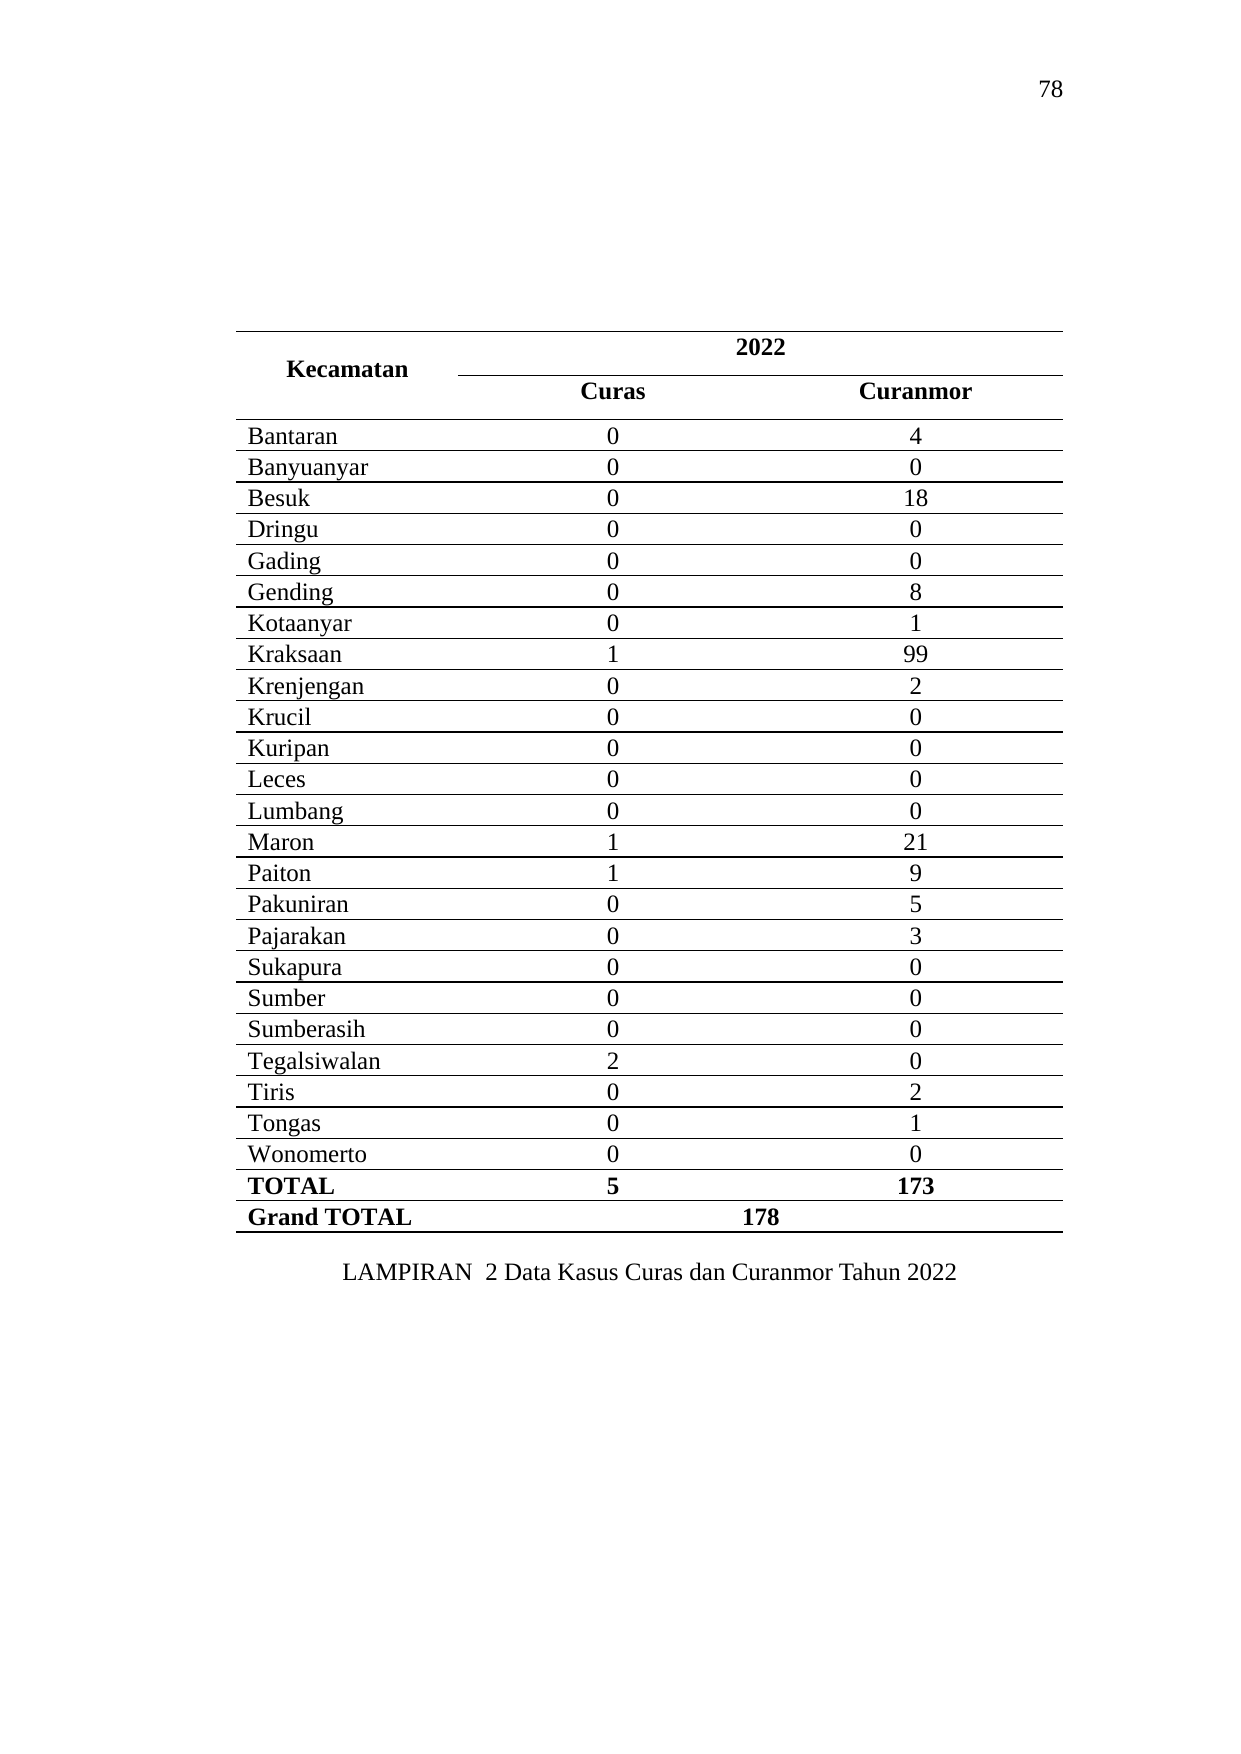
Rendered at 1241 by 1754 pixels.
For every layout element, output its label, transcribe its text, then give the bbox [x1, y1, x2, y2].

table_cell 1 [768, 1108, 1063, 1138]
table_cell 0 [458, 889, 768, 919]
table_cell 5 [458, 1170, 768, 1200]
table_cell 0 [458, 764, 768, 794]
table_cell Wonomerto [236, 1139, 458, 1169]
table_cell 1 [458, 858, 768, 888]
table_cell 0 [768, 545, 1063, 575]
table_cell 4 [768, 420, 1063, 450]
table_cell 0 [458, 576, 768, 606]
table_cell 99 [768, 639, 1063, 669]
table_cell 0 [458, 608, 768, 638]
table_cell 173 [768, 1170, 1063, 1200]
table_cell Kotaanyar [236, 608, 458, 638]
table_cell Banyuanyar [236, 451, 458, 481]
table_cell Kraksaan [236, 639, 458, 669]
table_cell Pakuniran [236, 889, 458, 919]
table_cell 2 [768, 1076, 1063, 1106]
text LAMPIRAN 2 Data Kasus Curas dan Curanmor Tahun 2022 [236, 1257, 1063, 1286]
table_cell Besuk [236, 483, 458, 513]
table_cell 0 [458, 1139, 768, 1169]
table_cell 5 [768, 889, 1063, 919]
table_cell Tiris [236, 1076, 458, 1106]
table_header 2022 [458, 332, 1063, 375]
table_cell Paiton [236, 858, 458, 888]
table_cell 1 [458, 826, 768, 856]
table_cell Krenjengan [236, 670, 458, 700]
table_cell Lumbang [236, 795, 458, 825]
table_cell 9 [768, 858, 1063, 888]
table_cell Pajarakan [236, 920, 458, 950]
table_cell 0 [768, 514, 1063, 544]
table_cell 2 [458, 1045, 768, 1075]
table_cell 0 [768, 764, 1063, 794]
table_cell 0 [458, 1108, 768, 1138]
table_cell 0 [458, 983, 768, 1013]
table_cell 0 [768, 951, 1063, 981]
table_cell 0 [458, 795, 768, 825]
table_cell 0 [458, 451, 768, 481]
table_cell Leces [236, 764, 458, 794]
table_cell Maron [236, 826, 458, 856]
table_cell 0 [458, 420, 768, 450]
table_cell Sumberasih [236, 1014, 458, 1044]
table_cell 0 [458, 951, 768, 981]
table_cell TOTAL [236, 1170, 458, 1200]
table_cell 0 [768, 1014, 1063, 1044]
table_cell Tongas [236, 1108, 458, 1138]
table_cell Sukapura [236, 951, 458, 981]
table_cell Grand TOTAL [236, 1201, 458, 1231]
table_cell 1 [458, 639, 768, 669]
table_cell 0 [458, 701, 768, 731]
table_cell Krucil [236, 701, 458, 731]
table_cell 21 [768, 826, 1063, 856]
table_cell 0 [768, 1139, 1063, 1169]
table_cell Curanmor [768, 376, 1063, 419]
table_header Kecamatan [236, 332, 458, 419]
table_cell 0 [768, 983, 1063, 1013]
table_cell 2 [768, 670, 1063, 700]
table_cell Gading [236, 545, 458, 575]
table_cell 0 [768, 795, 1063, 825]
table_cell Curas [458, 376, 768, 419]
table_cell 178 [458, 1201, 1063, 1231]
table_cell 18 [768, 483, 1063, 513]
table_cell 0 [458, 1076, 768, 1106]
table_cell 1 [768, 608, 1063, 638]
table_cell Tegalsiwalan [236, 1045, 458, 1075]
table_cell Kuripan [236, 733, 458, 763]
table_cell 0 [458, 514, 768, 544]
table_cell Sumber [236, 983, 458, 1013]
table_cell 8 [768, 576, 1063, 606]
table_cell 0 [458, 483, 768, 513]
table_cell 0 [458, 545, 768, 575]
table_cell 0 [768, 451, 1063, 481]
table_cell 0 [458, 733, 768, 763]
table_cell 3 [768, 920, 1063, 950]
table_cell 0 [458, 920, 768, 950]
table_cell 0 [768, 701, 1063, 731]
table_cell Dringu [236, 514, 458, 544]
table_cell 0 [458, 1014, 768, 1044]
table_cell Bantaran [236, 420, 458, 450]
table_cell 0 [768, 733, 1063, 763]
table_cell Gending [236, 576, 458, 606]
table_cell 0 [458, 670, 768, 700]
table_cell 0 [768, 1045, 1063, 1075]
